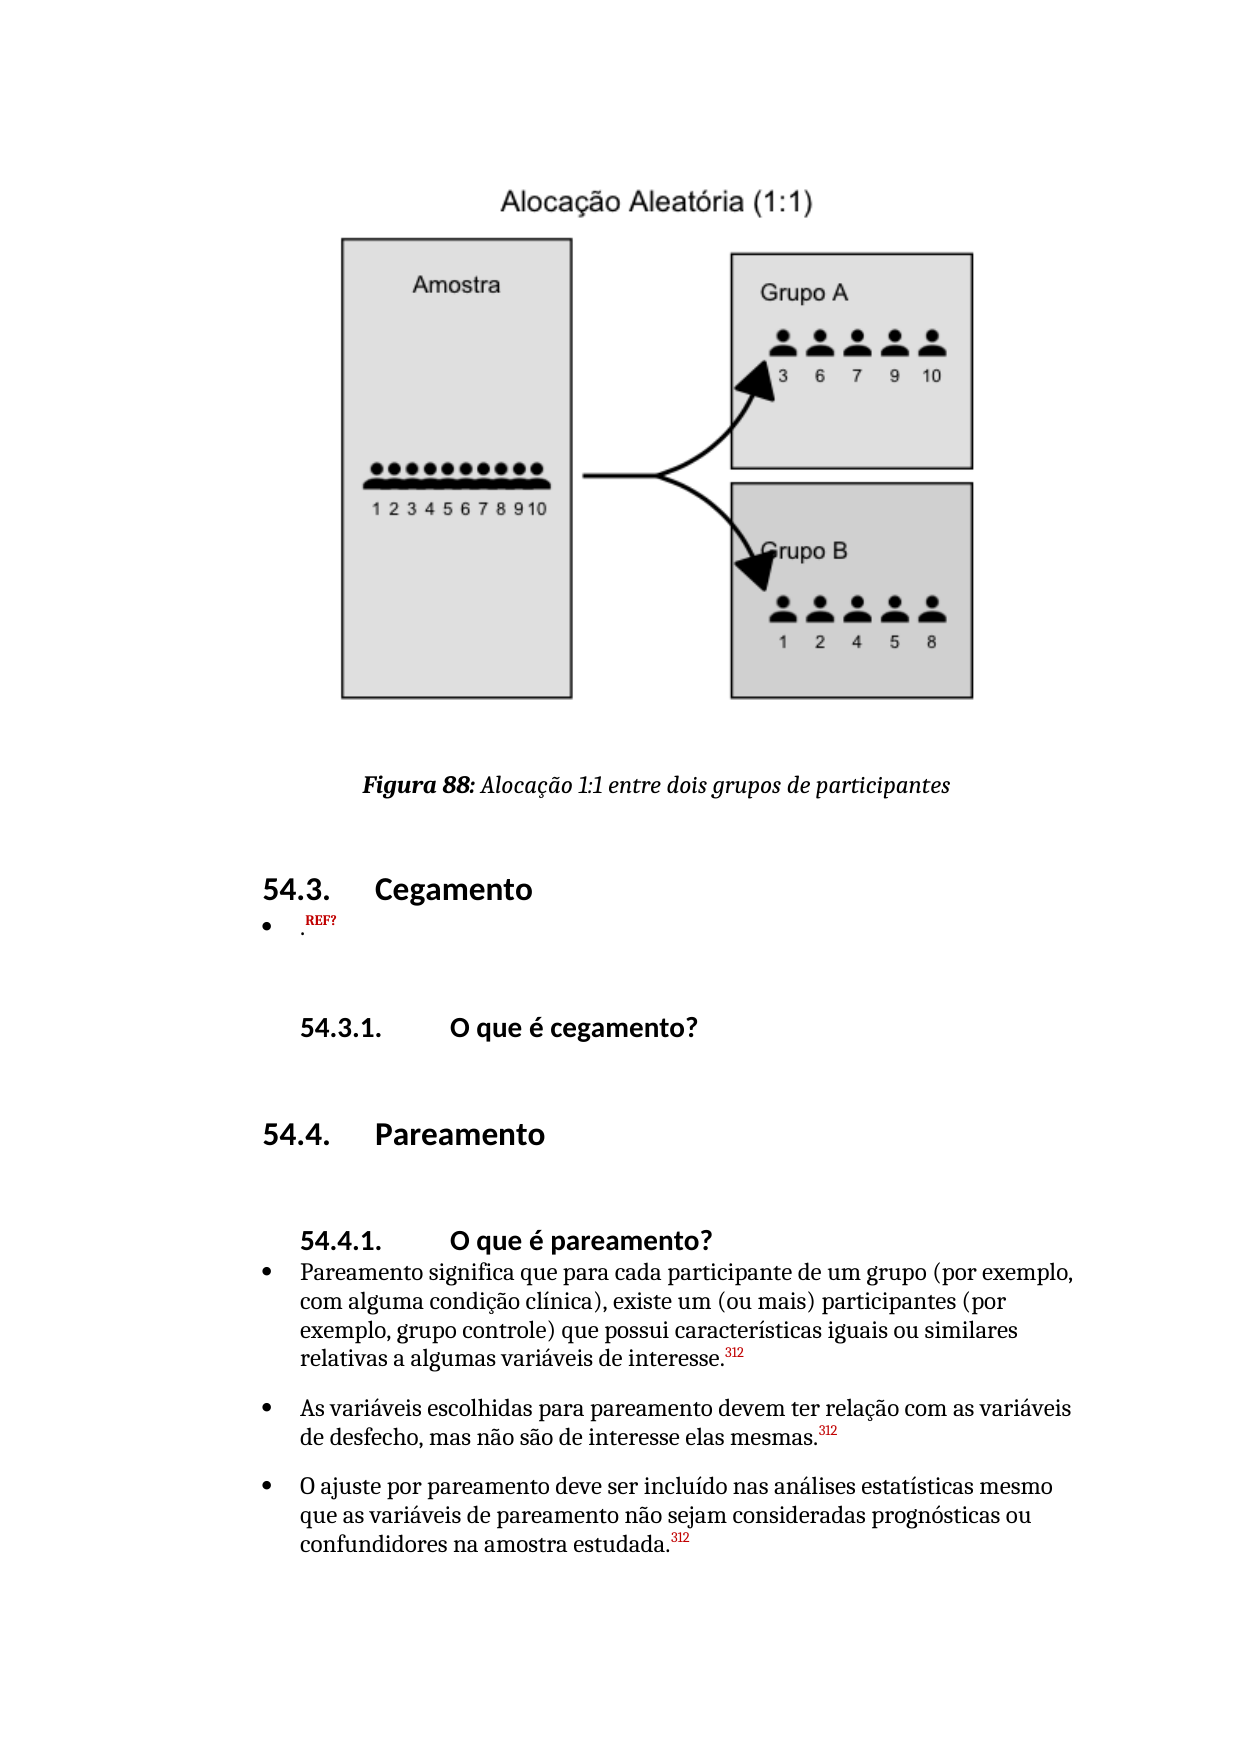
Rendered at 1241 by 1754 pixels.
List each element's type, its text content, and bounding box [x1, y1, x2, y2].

list Pareamento significa que para cada participante de um grupo (por exemplo, com alguma condição clínica), existe um (ou mais) participantes (por exemplo, grupo controle) que possui características iguais ou similares relativas a algumas variáveis de interesse.312 [262, 1258, 1090, 1373]
text Figura : Alocação 1:1 entre dois grupos de participantes [225, 771, 1090, 799]
list As variáveis escolhidas para pareamento devem ter relação com as variáveis de desfecho, mas não são de interesse elas mesmas.312 [262, 1394, 1090, 1451]
picture [282, 150, 1033, 750]
list O ajuste por pareamento deve ser incluído nas análises estatísticas mesmo que as variáveis de pareamento não sejam consideradas prognósticas ou confundidores na amostra estudada.312 [262, 1472, 1090, 1558]
subtitle O que é pareamento? [300, 1222, 1090, 1258]
subtitle Cegamento [262, 868, 1090, 909]
subtitle Pareamento [262, 1113, 1090, 1154]
list .REF? [262, 912, 1090, 941]
subtitle O que é cegamento? [300, 1009, 1090, 1045]
